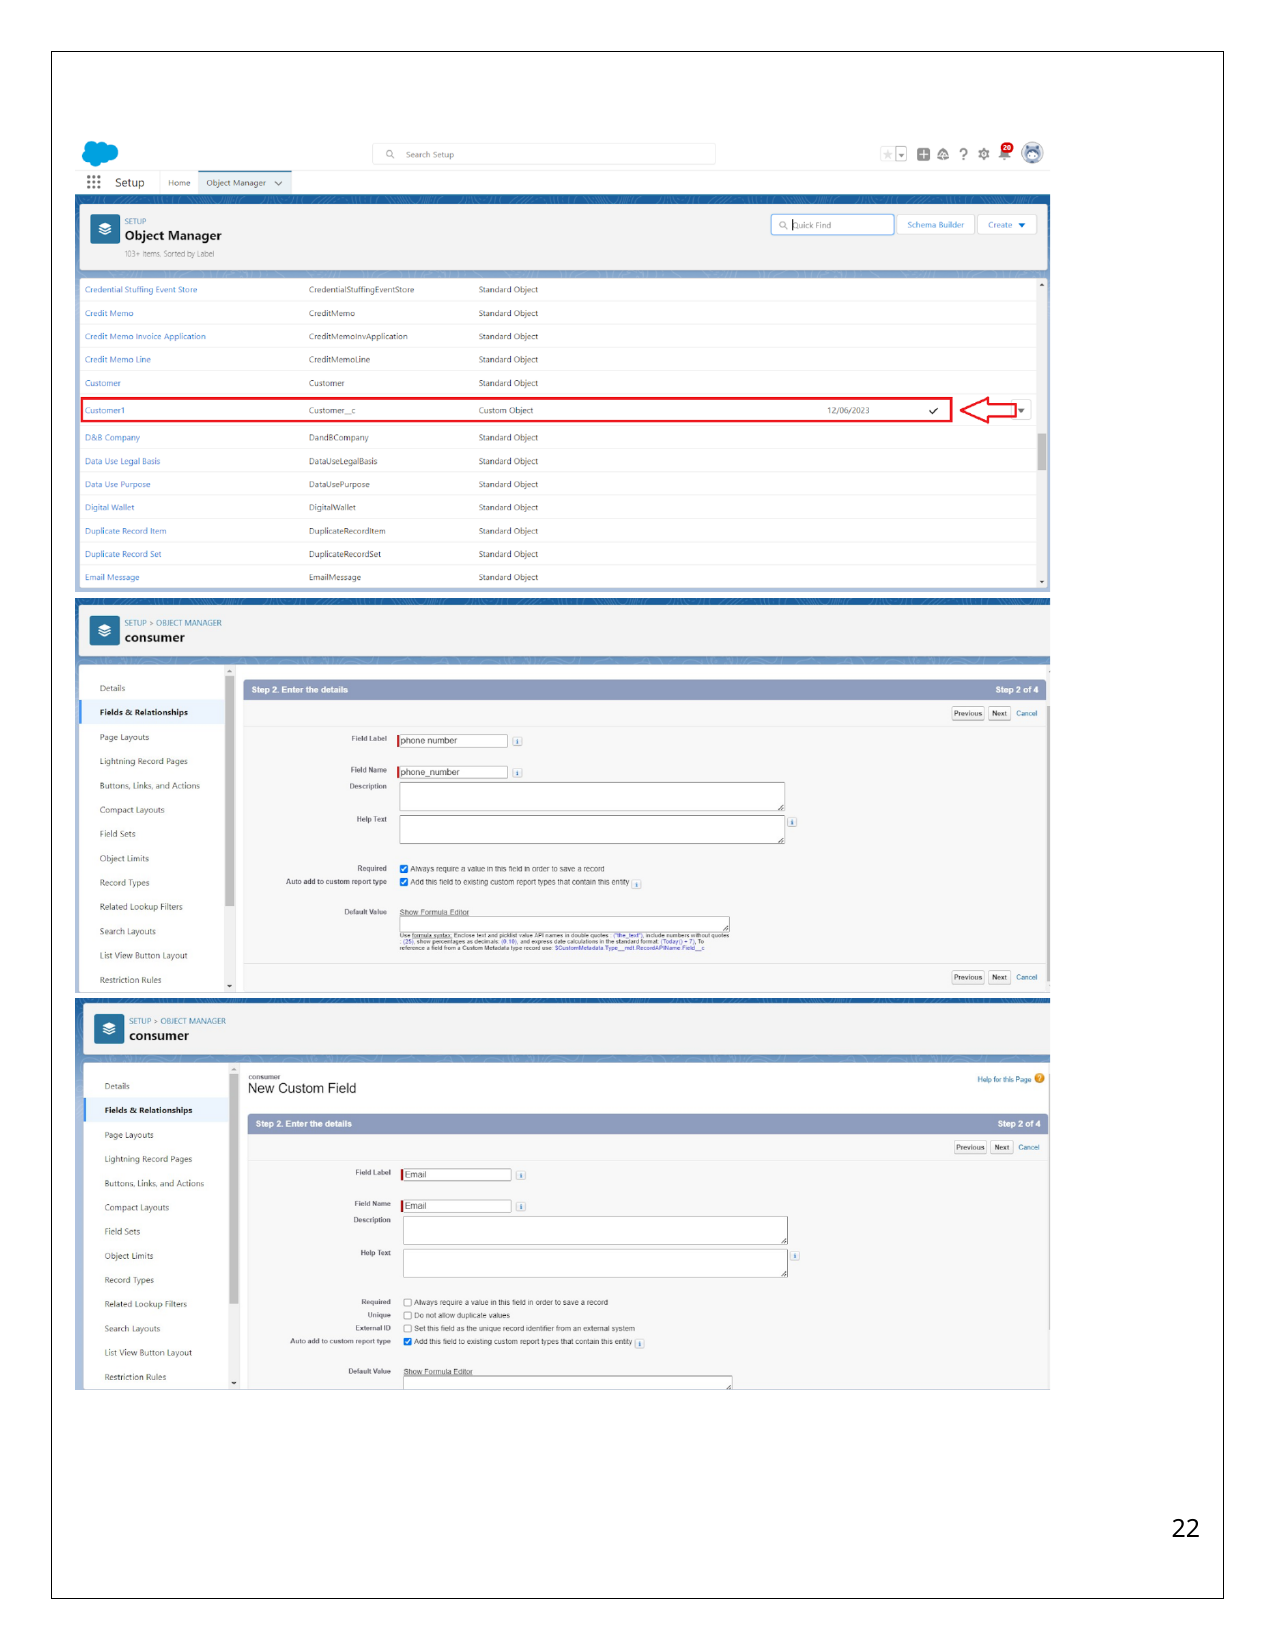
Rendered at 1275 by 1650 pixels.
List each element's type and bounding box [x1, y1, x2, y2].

picture [75, 998, 1050, 1390]
picture [75, 598, 1050, 993]
picture [75, 139, 1050, 592]
